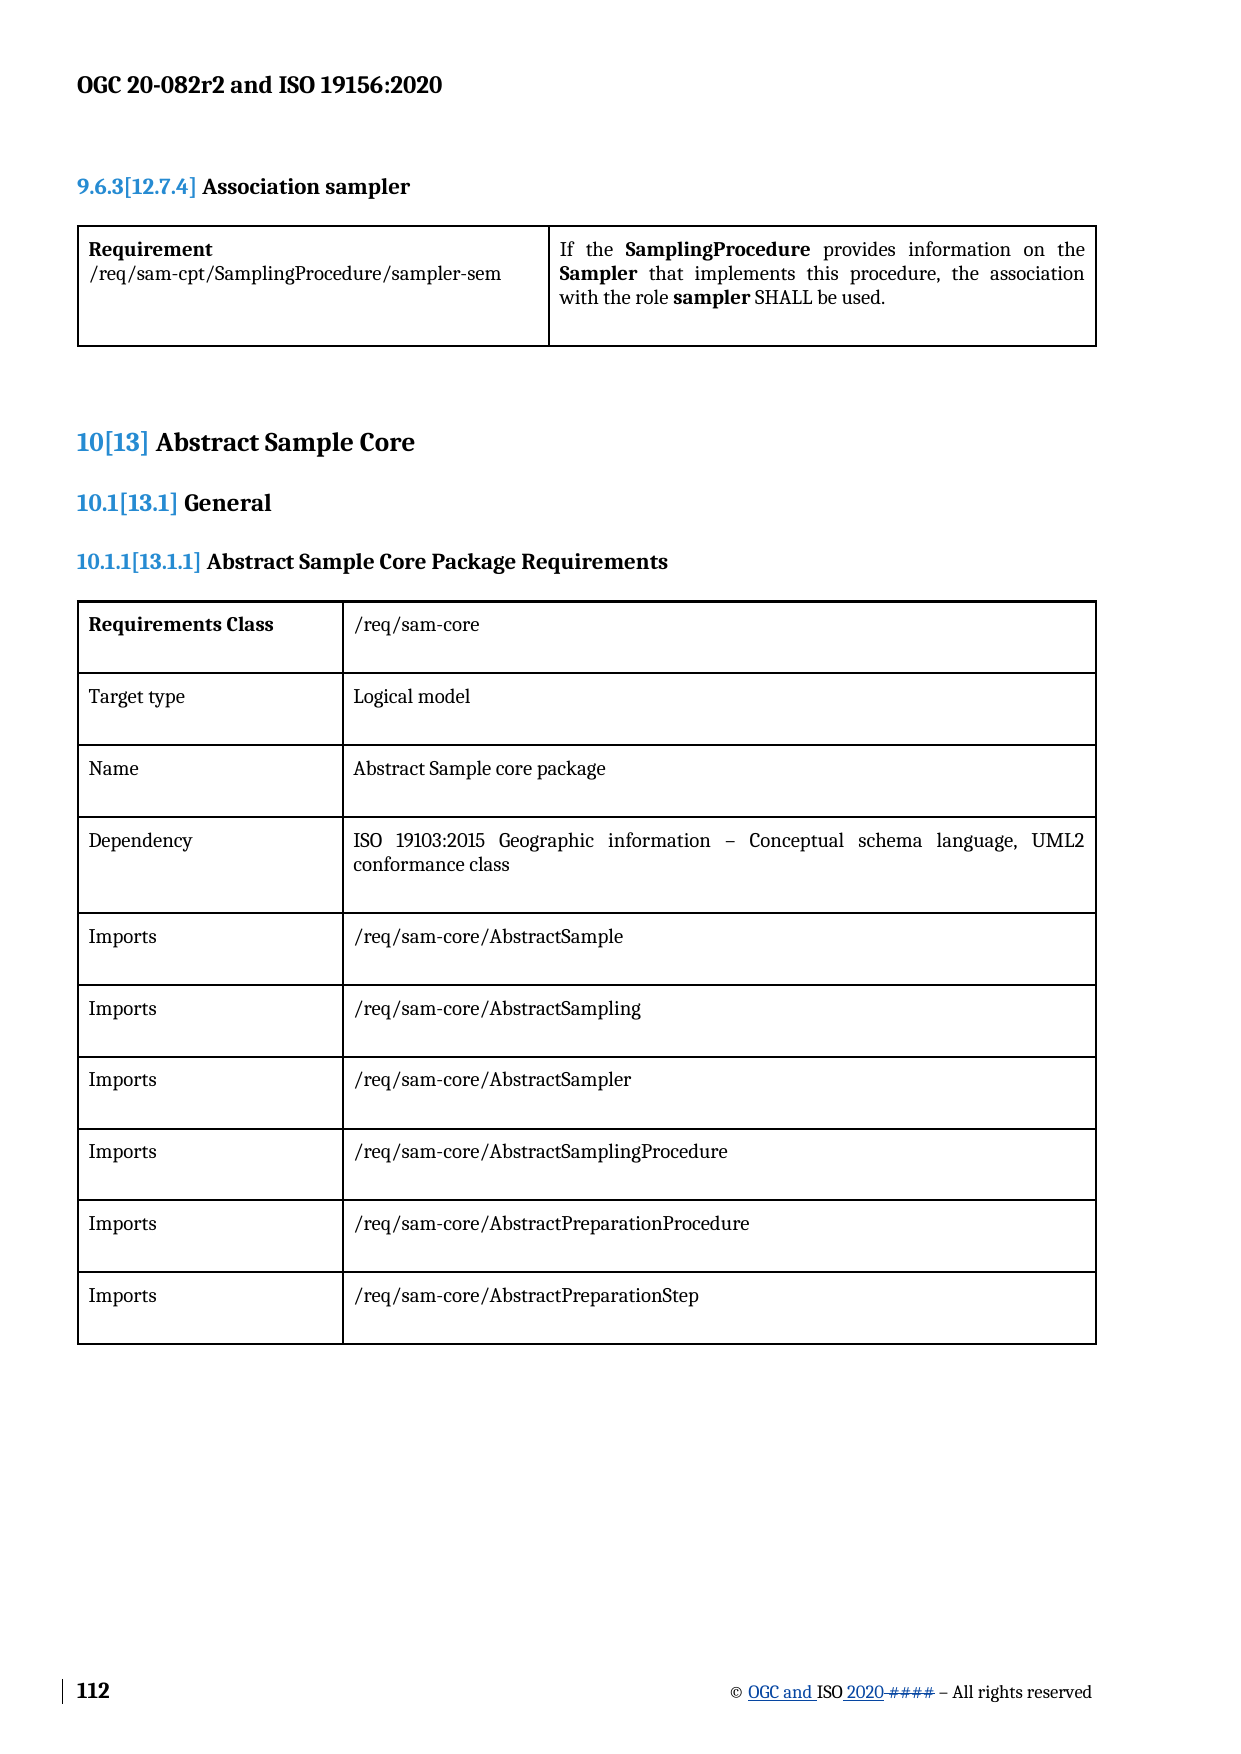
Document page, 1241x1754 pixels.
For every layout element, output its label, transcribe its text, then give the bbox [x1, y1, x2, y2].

subtitle Abstract Sample Core [77, 427, 1092, 458]
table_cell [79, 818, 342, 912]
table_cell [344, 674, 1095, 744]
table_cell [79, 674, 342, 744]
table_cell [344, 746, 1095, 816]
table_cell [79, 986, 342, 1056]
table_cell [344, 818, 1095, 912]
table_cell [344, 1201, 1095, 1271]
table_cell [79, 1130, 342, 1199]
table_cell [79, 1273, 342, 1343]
subtitle General [77, 489, 1092, 518]
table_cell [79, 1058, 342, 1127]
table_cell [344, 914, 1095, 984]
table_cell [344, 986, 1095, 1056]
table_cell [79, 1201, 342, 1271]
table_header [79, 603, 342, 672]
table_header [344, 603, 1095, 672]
subtitle Abstract Sample Core Package Requirements [77, 549, 1092, 575]
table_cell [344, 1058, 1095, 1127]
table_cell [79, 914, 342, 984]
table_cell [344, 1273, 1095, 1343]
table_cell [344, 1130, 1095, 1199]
subtitle Association sampler [77, 174, 1092, 200]
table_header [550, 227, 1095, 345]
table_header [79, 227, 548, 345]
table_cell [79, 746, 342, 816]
